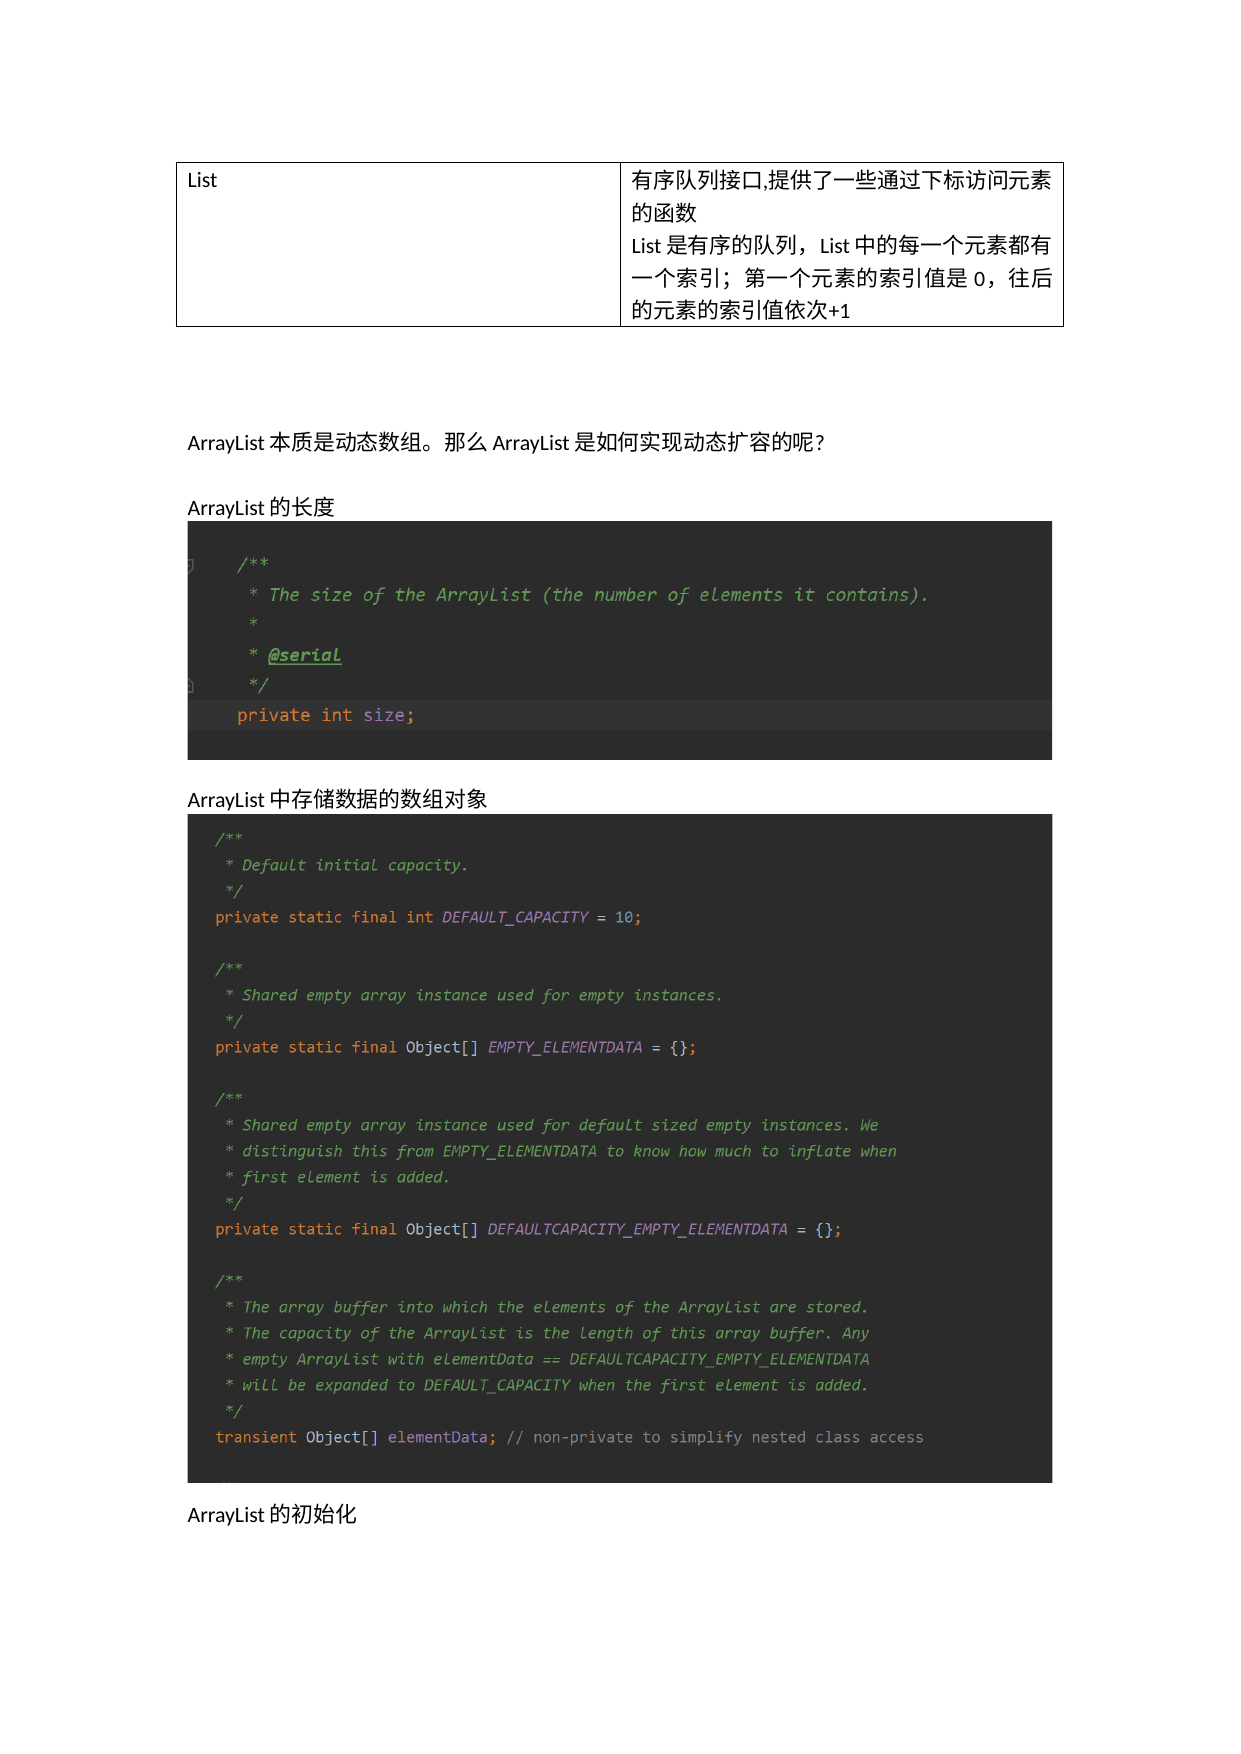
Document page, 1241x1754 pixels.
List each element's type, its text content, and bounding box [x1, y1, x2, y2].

table_cell 有序队列接口,提供了一些通过下标访问元素的函数 List是有序的队列，List中的每一个元素都有一个索引；第一个元素的索引值是0，往后的元素的索引值依次+1 [621, 163, 1063, 326]
picture [187, 814, 1053, 1483]
text ArrayList本质是动态数组。那么ArrayList是如何实现动态扩容的呢? [187, 424, 1053, 457]
text ArrayList中存储数据的数组对象 [187, 782, 1053, 814]
text ArrayList的长度 [187, 489, 1053, 521]
picture [187, 521, 1053, 760]
table_cell List [177, 163, 620, 326]
text ArrayList的初始化 [187, 1497, 1053, 1529]
